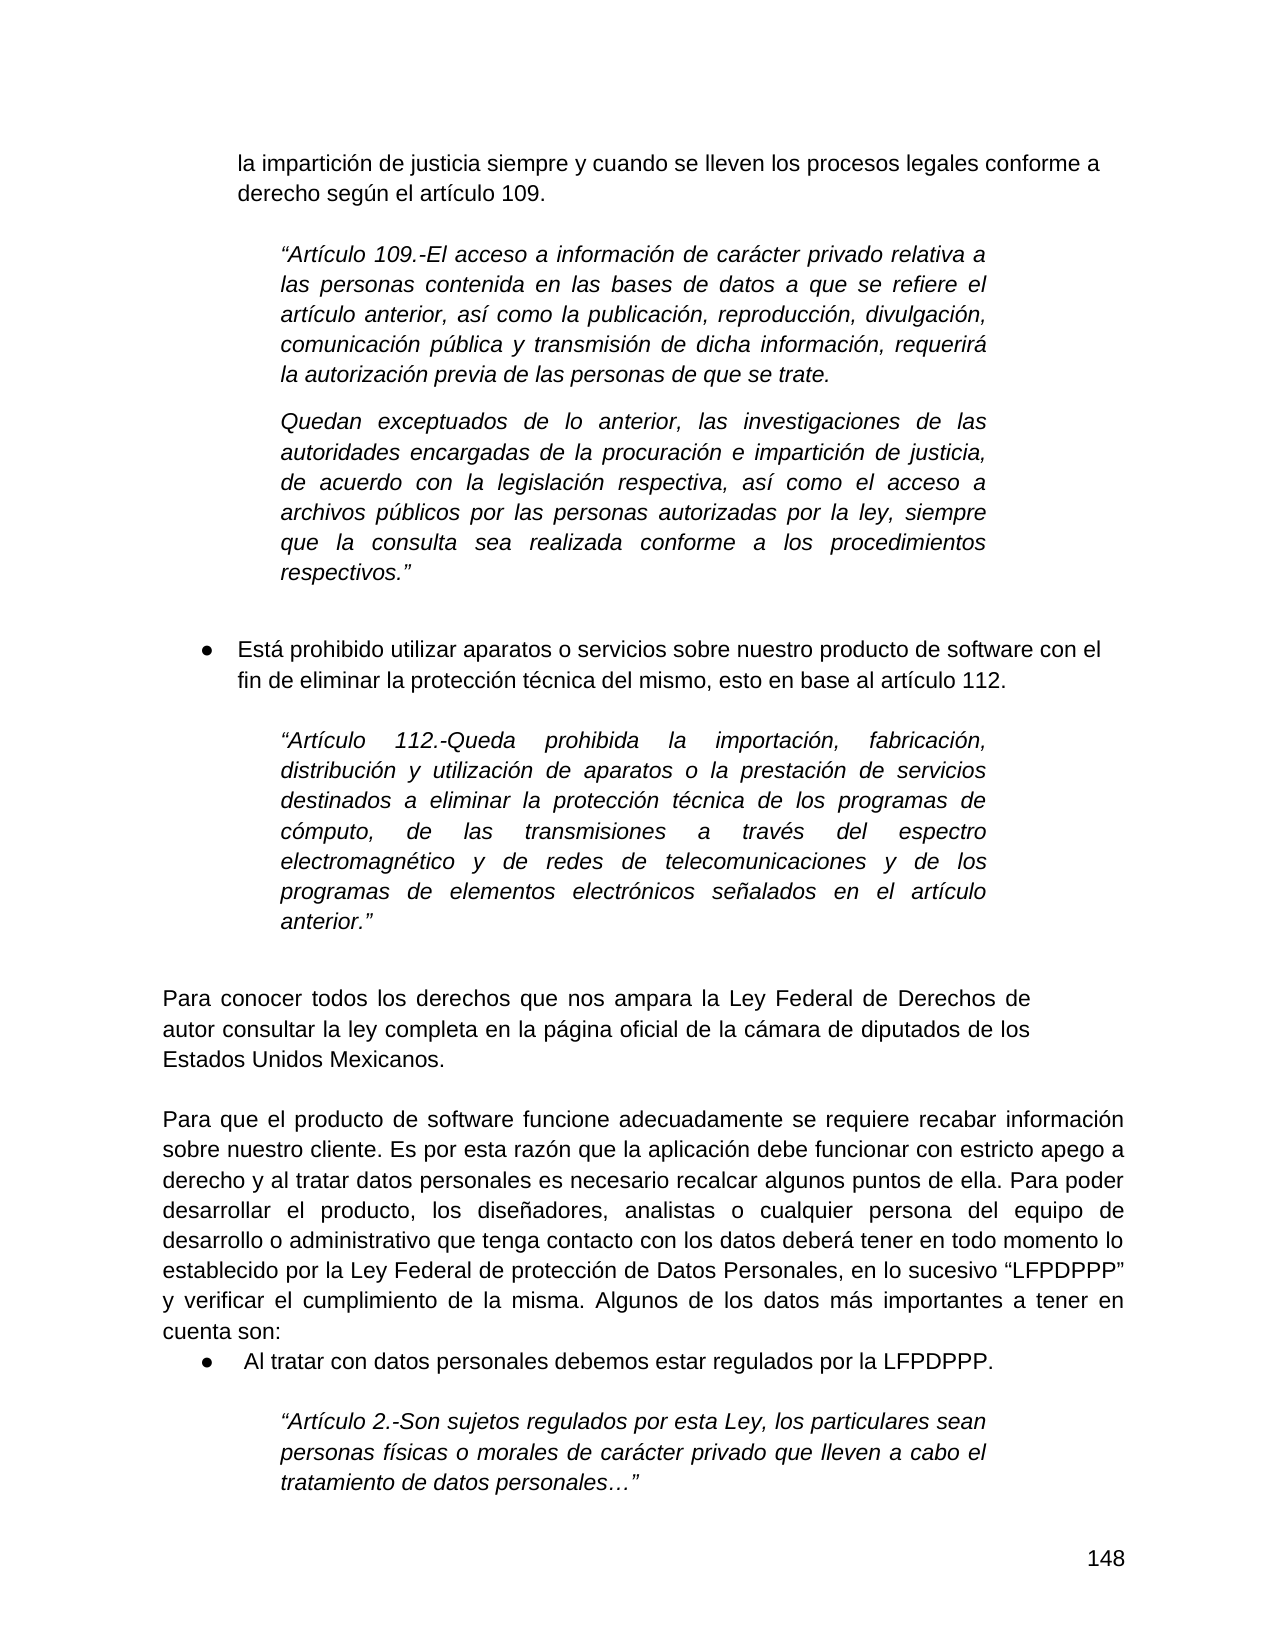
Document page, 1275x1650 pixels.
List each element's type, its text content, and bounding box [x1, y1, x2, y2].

text “Artículo 2.-Son sujetos regulados por esta Ley, los particulares sean personas físicas o morales de carácter privado que lleven a cabo el tratamiento de datos personales…” [280, 1408, 989, 1495]
list Está prohibido utilizar aparatos o servicios sobre nuestro producto de software con el fin de eliminar la protección técnica del mismo, esto en base al artículo 112. [200, 636, 1125, 693]
text “Artículo 112.-Queda prohibida la importación, fabricación, distribución y utilización de aparatos o la prestación de servicios destinados a eliminar la protección técnica de los programas de cómputo, de las transmisiones a través del espectro electromagnético y de redes de telecomunicaciones y de los programas de elementos electrónicos señalados en el artículo anterior.” [280, 727, 989, 935]
text “Artículo 109.-El acceso a información de carácter privado relativa a las personas contenida en las bases de datos a que se refiere el artículo anterior, así como la publicación, reproducción, divulgación, comunicación pública y transmisión de dicha información, requerirá la autorización previa de las personas de que se trate. [280, 241, 989, 388]
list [200, 150, 1125, 207]
list Al tratar con datos personales debemos estar regulados por la LFPDPPP. [200, 1348, 1125, 1374]
text Para que el producto de software funcione adecuadamente se requiere recabar información sobre nuestro cliente. Es por esta razón que la aplicación debe funcionar con estricto apego a derecho y al tratar datos personales es necesario recalcar algunos puntos de ella. Para poder desarrollar el producto, los diseñadores, analistas o cualquier persona del equipo de desarrollo o administrativo que tenga contacto con los datos deberá tener en todo momento lo establecido por la Ley Federal de protección de Datos Personales, en lo sucesivo “LFPDPPP” y verificar el cumplimiento de la misma. Algunos de los datos más importantes a tener en cuenta son: [162, 1106, 1125, 1344]
text Para conocer todos los derechos que nos ampara la Ley Federal de Derechos de autor consultar la ley completa en la página oficial de la cámara de diputados de los Estados Unidos Mexicanos. [162, 985, 1031, 1072]
text Quedan exceptuados de lo anterior, las investigaciones de las autoridades encargadas de la procuración e impartición de justicia, de acuerdo con la legislación respectiva, así como el acceso a archivos públicos por las personas autorizadas por la ley, siempre que la consulta sea realizada conforme a los procedimientos respectivos.” [280, 408, 989, 586]
